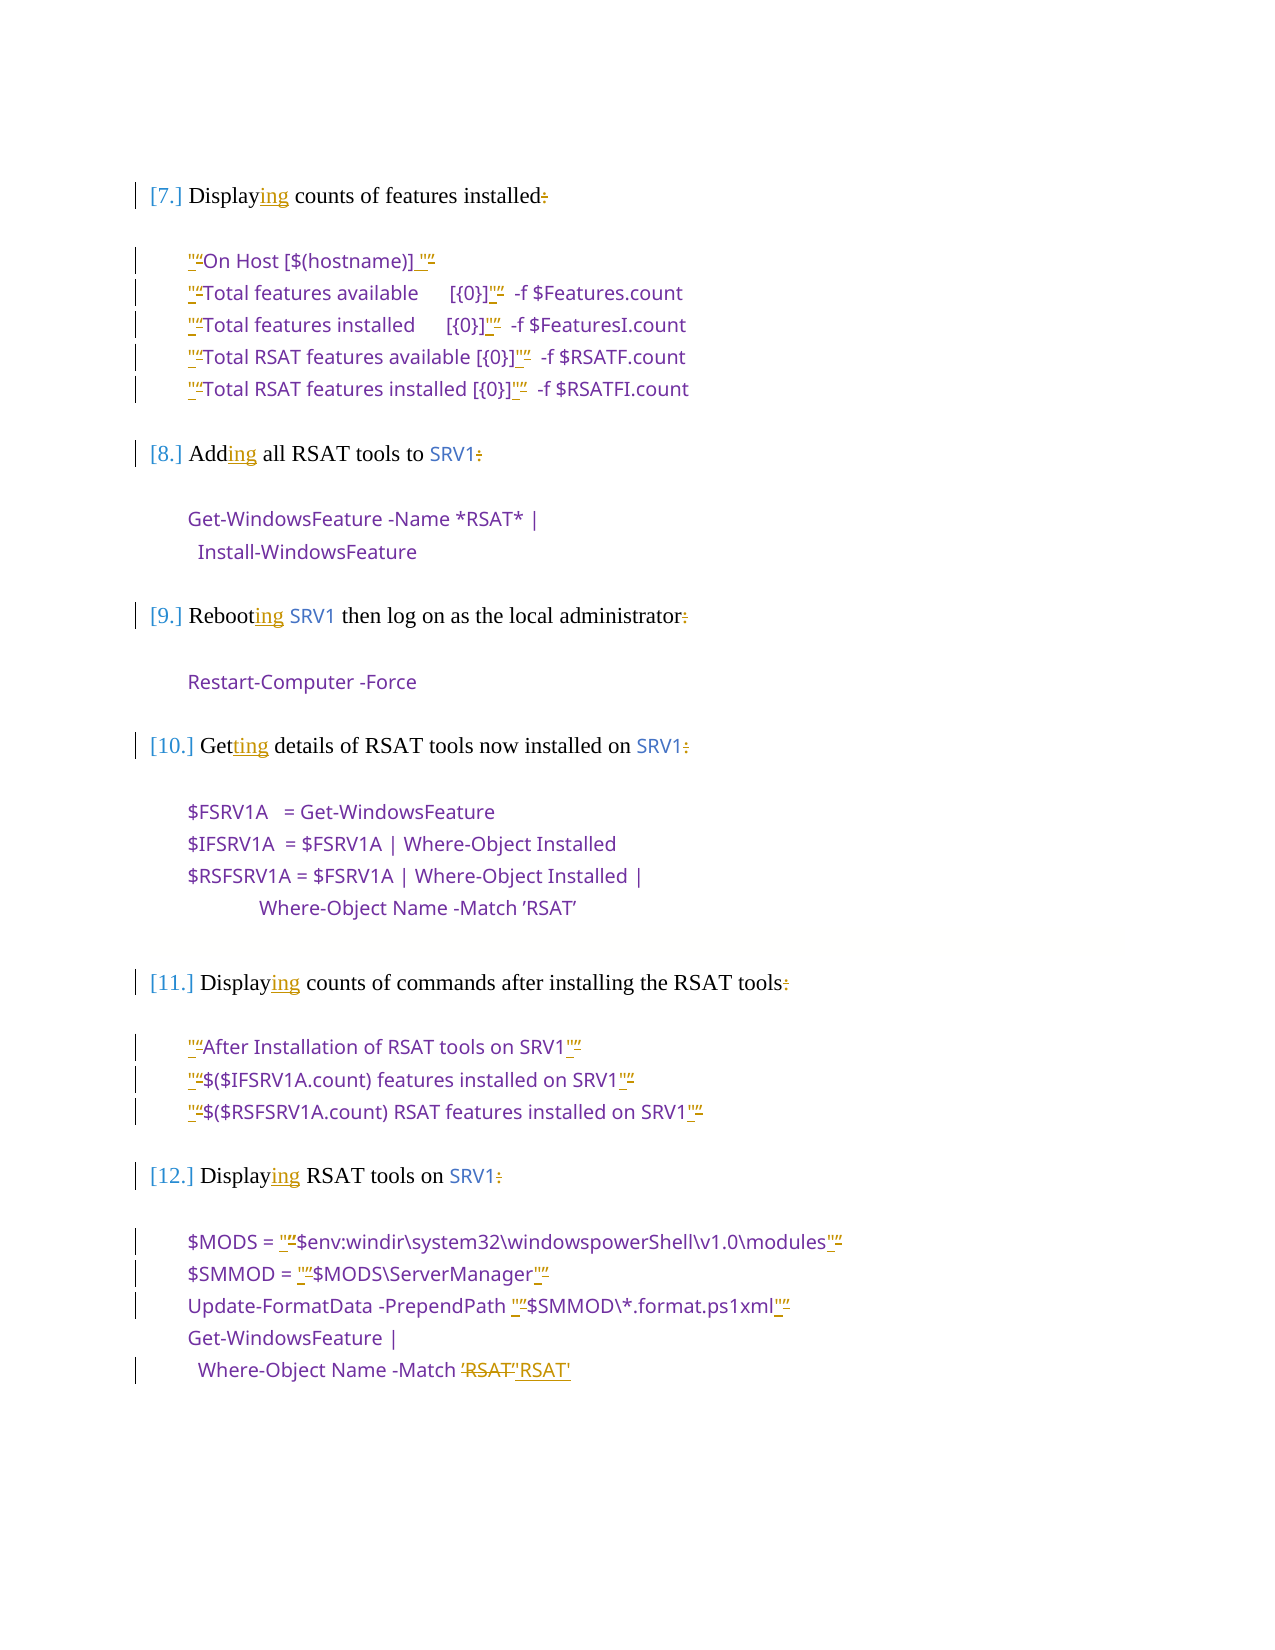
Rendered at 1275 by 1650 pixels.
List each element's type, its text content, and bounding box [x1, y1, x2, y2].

text Update-FormatData -PrependPath $SMMOD\*.format.ps1xml [187, 1292, 1125, 1319]
text Get-WindowsFeature | [187, 1324, 1125, 1352]
text On Host [$(hostname)] [187, 247, 1125, 274]
text $($IFSRV1A.count) features installed on SRV1 [187, 1066, 1125, 1093]
text Restart-Computer -Force [187, 668, 1125, 695]
text After Installation of RSAT tools on SRV1 [187, 1034, 1125, 1061]
text $FSRV1A = Get-WindowsFeature [187, 798, 1125, 825]
text Total features installed [{0}] -f $FeaturesI.count [187, 311, 1125, 338]
text Reboot SRV1 then log on as the local administrator [150, 602, 1125, 629]
text Add all RSAT tools to SRV1 [150, 440, 1125, 467]
text $SMMOD = $MODS\ServerManager [187, 1260, 1125, 1287]
text Display counts of commands after installing the RSAT tools [150, 969, 1125, 995]
text Where-Object Name -Match ’RSAT’ [187, 894, 1125, 921]
text $IFSRV1A = $FSRV1A | Where-Object Installed [187, 830, 1125, 857]
text Where-Object Name -Match [187, 1357, 1125, 1384]
text Display RSAT tools on SRV1 [150, 1162, 1125, 1189]
text Display counts of features installed [150, 182, 1125, 208]
text Install-WindowsFeature [187, 538, 1125, 565]
text Get details of RSAT tools now installed on SRV1 [150, 732, 1125, 759]
text $MODS = $env:windir\system32\windowspowerShell\v1.0\modules [187, 1228, 1125, 1255]
text Get-WindowsFeature -Name *RSAT* | [187, 506, 1125, 533]
text $RSFSRV1A = $FSRV1A | Where-Object Installed | [187, 862, 1125, 889]
text Total RSAT features available [{0}] -f $RSATF.count [187, 343, 1125, 371]
text $($RSFSRV1A.count) RSAT features installed on SRV1 [187, 1098, 1125, 1125]
text Total RSAT features installed [{0}] -f $RSATFI.count [187, 376, 1125, 403]
text Total features available [{0}] -f $Features.count [187, 279, 1125, 306]
